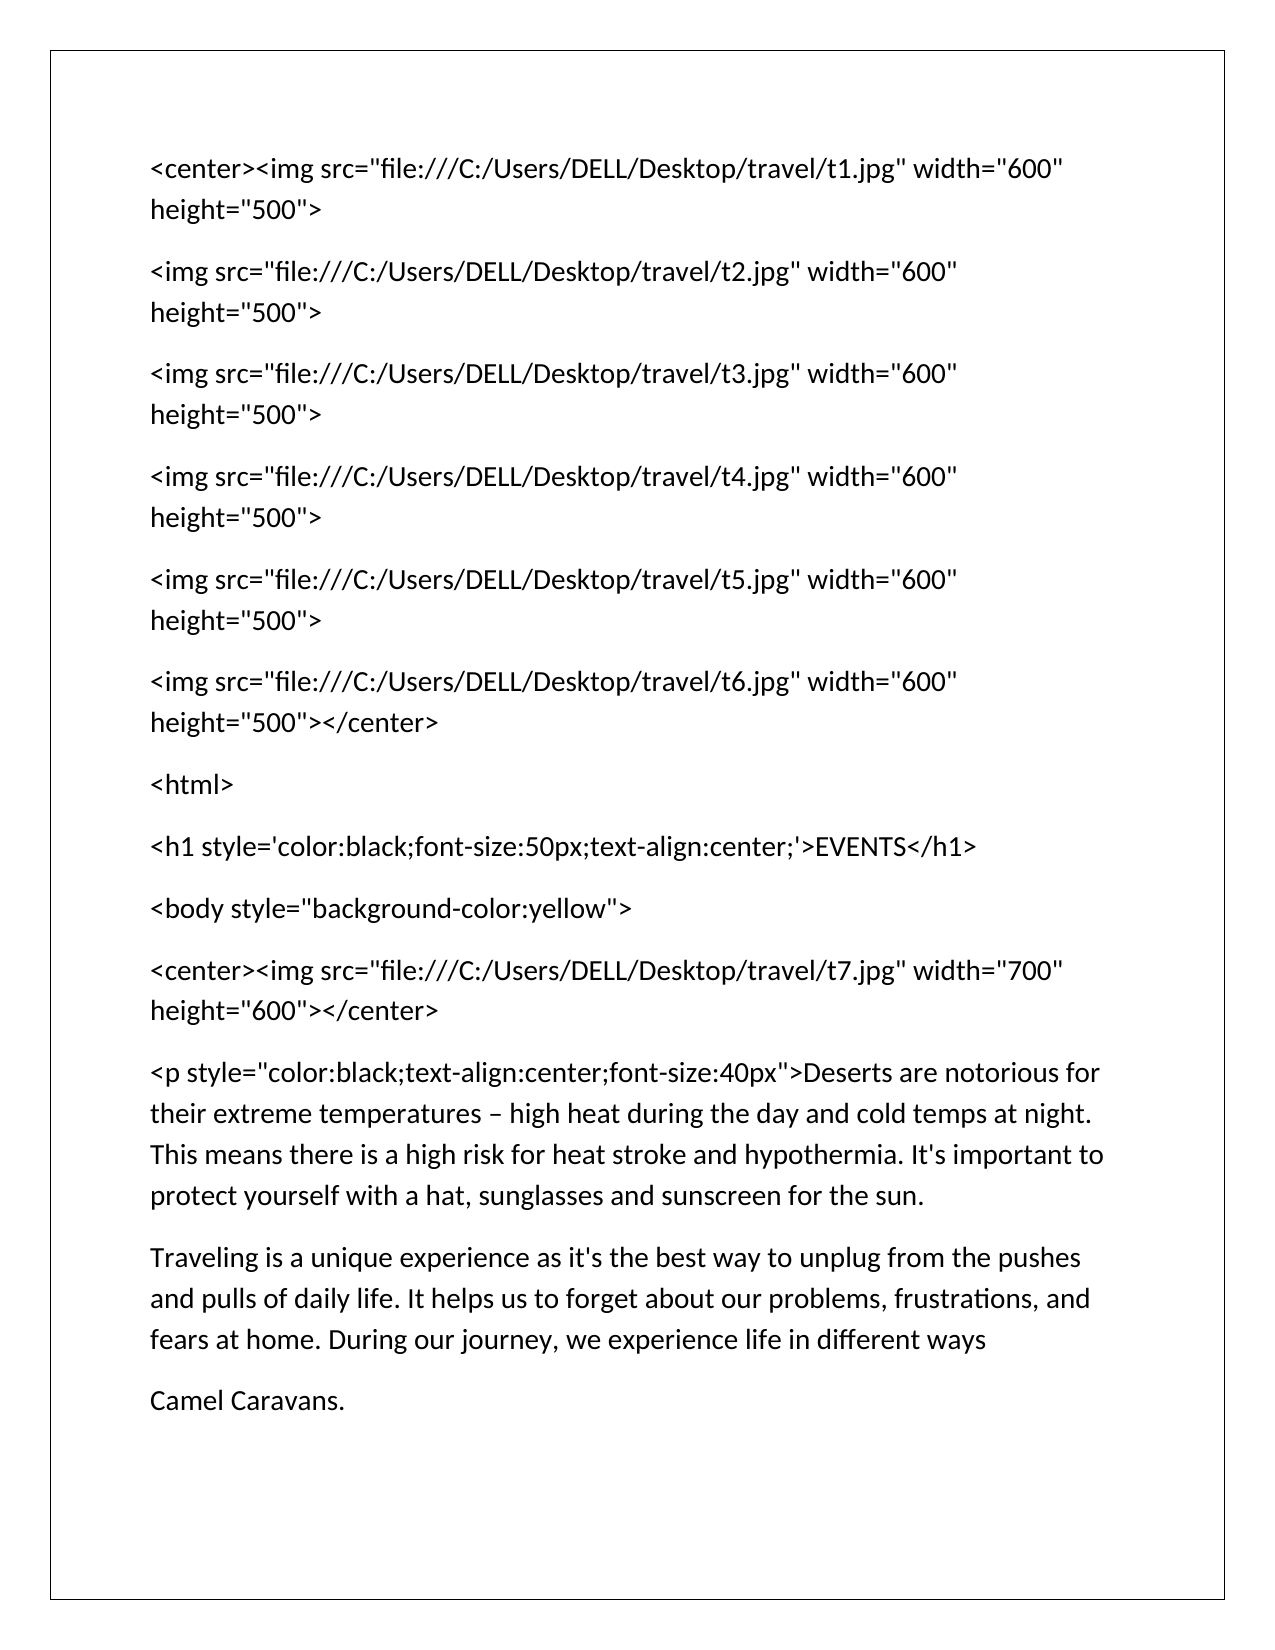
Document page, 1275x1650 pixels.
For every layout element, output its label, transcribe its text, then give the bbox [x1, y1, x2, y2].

text <h1 style='color:black;font-size:50px;text-align:center;'>EVENTS</h1> [150, 828, 1125, 864]
text <p style="color:black;text-align:center;font-size:40px">Deserts are notorious for their extreme temperatures – high heat during the day and cold temps at night. This means there is a high risk for heat stroke and hypothermia. It's important to protect yourself with a hat, sunglasses and sunscreen for the sun. [150, 1054, 1125, 1213]
text <body style="background-color:yellow"> [150, 890, 1125, 925]
text <img src="file:///C:/Users/DELL/Desktop/travel/t2.jpg" width="600" height="500"> [150, 253, 1125, 329]
text <img src="file:///C:/Users/DELL/Desktop/travel/t3.jpg" width="600" height="500"> [150, 355, 1125, 432]
text <center><img src="file:///C:/Users/DELL/Desktop/travel/t7.jpg" width="700" height="600"></center> [150, 952, 1125, 1028]
text <html> [150, 766, 1125, 802]
text <center><img src="file:///C:/Users/DELL/Desktop/travel/t1.jpg" width="600" height="500"> [150, 150, 1125, 227]
text <img src="file:///C:/Users/DELL/Desktop/travel/t5.jpg" width="600" height="500"> [150, 561, 1125, 637]
text Camel Caravans. [150, 1382, 1125, 1418]
text <img src="file:///C:/Users/DELL/Desktop/travel/t4.jpg" width="600" height="500"> [150, 458, 1125, 535]
text <img src="file:///C:/Users/DELL/Desktop/travel/t6.jpg" width="600" height="500"></center> [150, 663, 1125, 740]
text Traveling is a unique experience as it's the best way to unplug from the pushes and pulls of daily life. It helps us to forget about our problems, frustrations, and fears at home. During our journey, we experience life in different ways [150, 1239, 1125, 1356]
